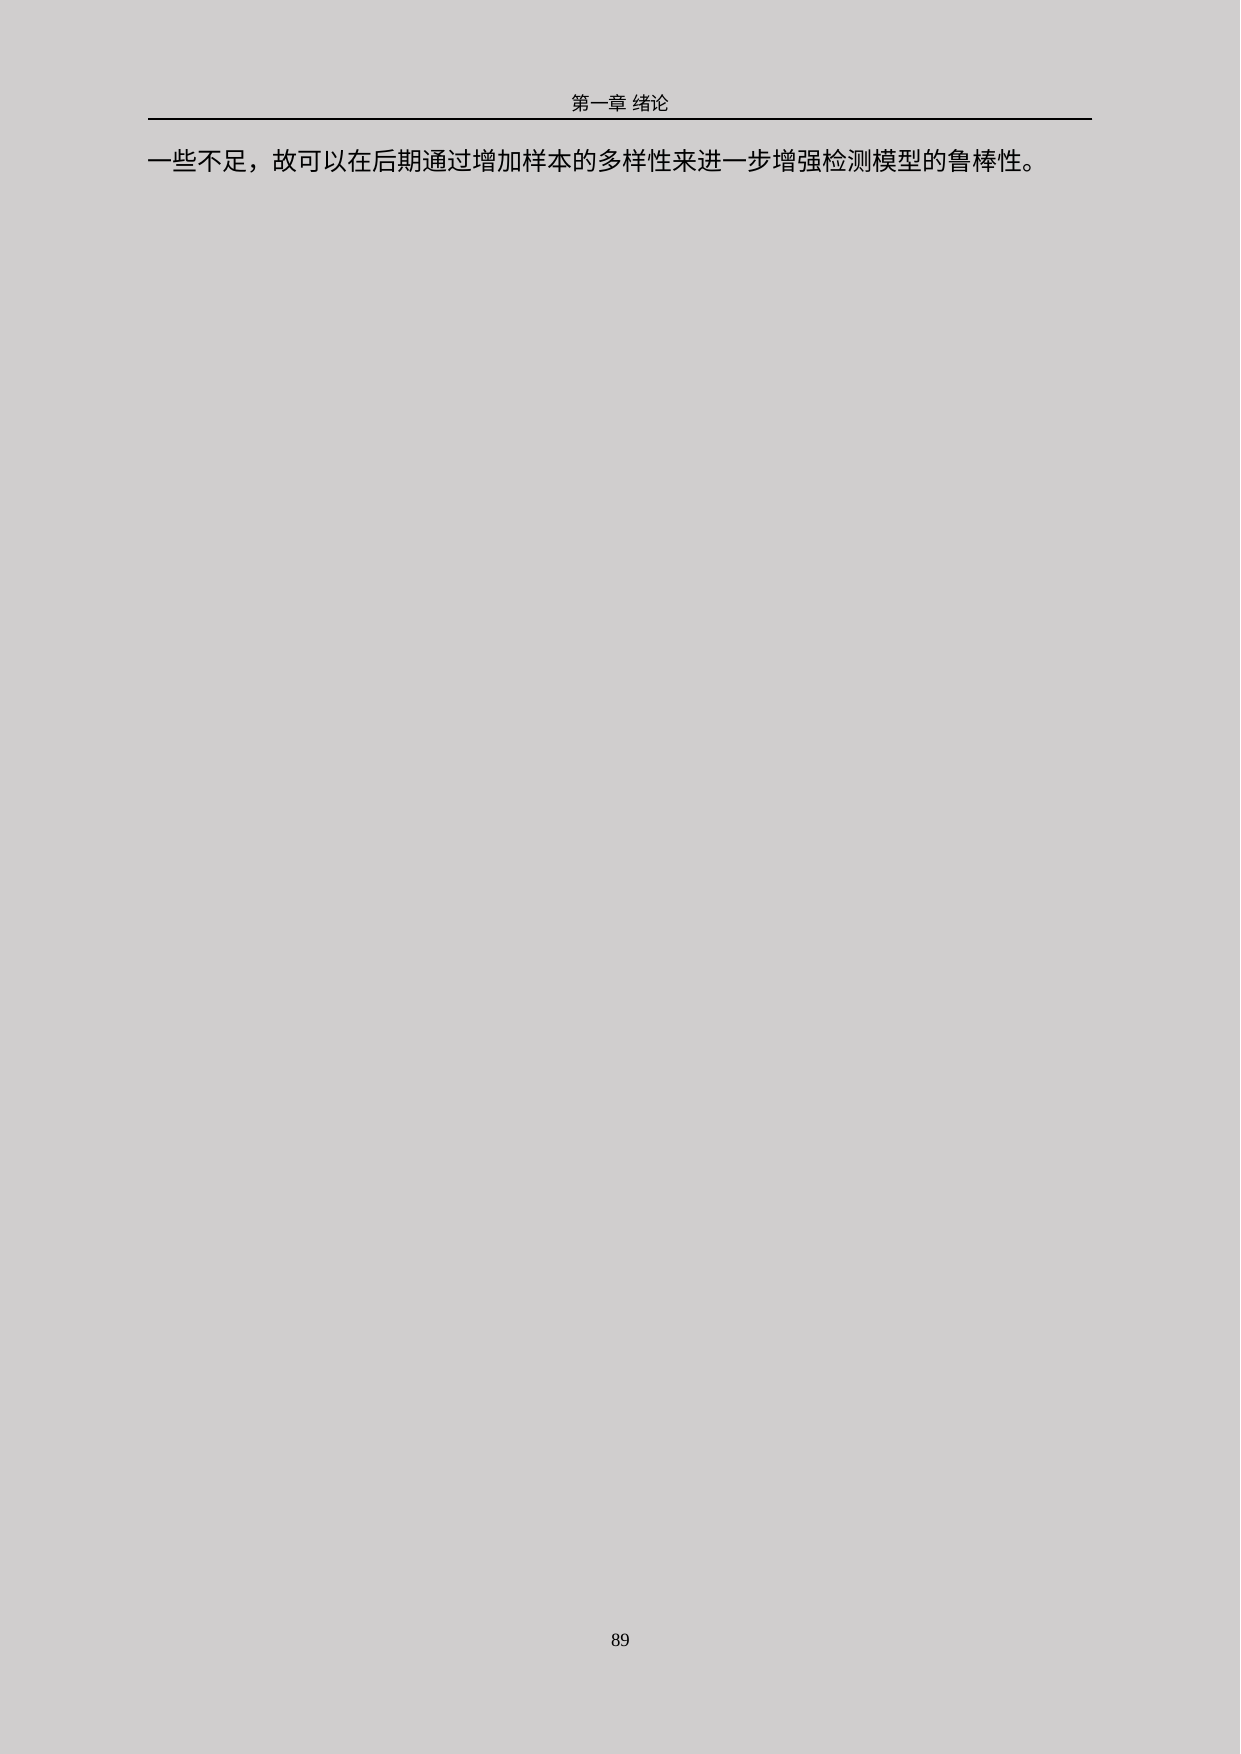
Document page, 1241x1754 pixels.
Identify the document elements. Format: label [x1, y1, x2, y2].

text [148, 127, 1092, 192]
